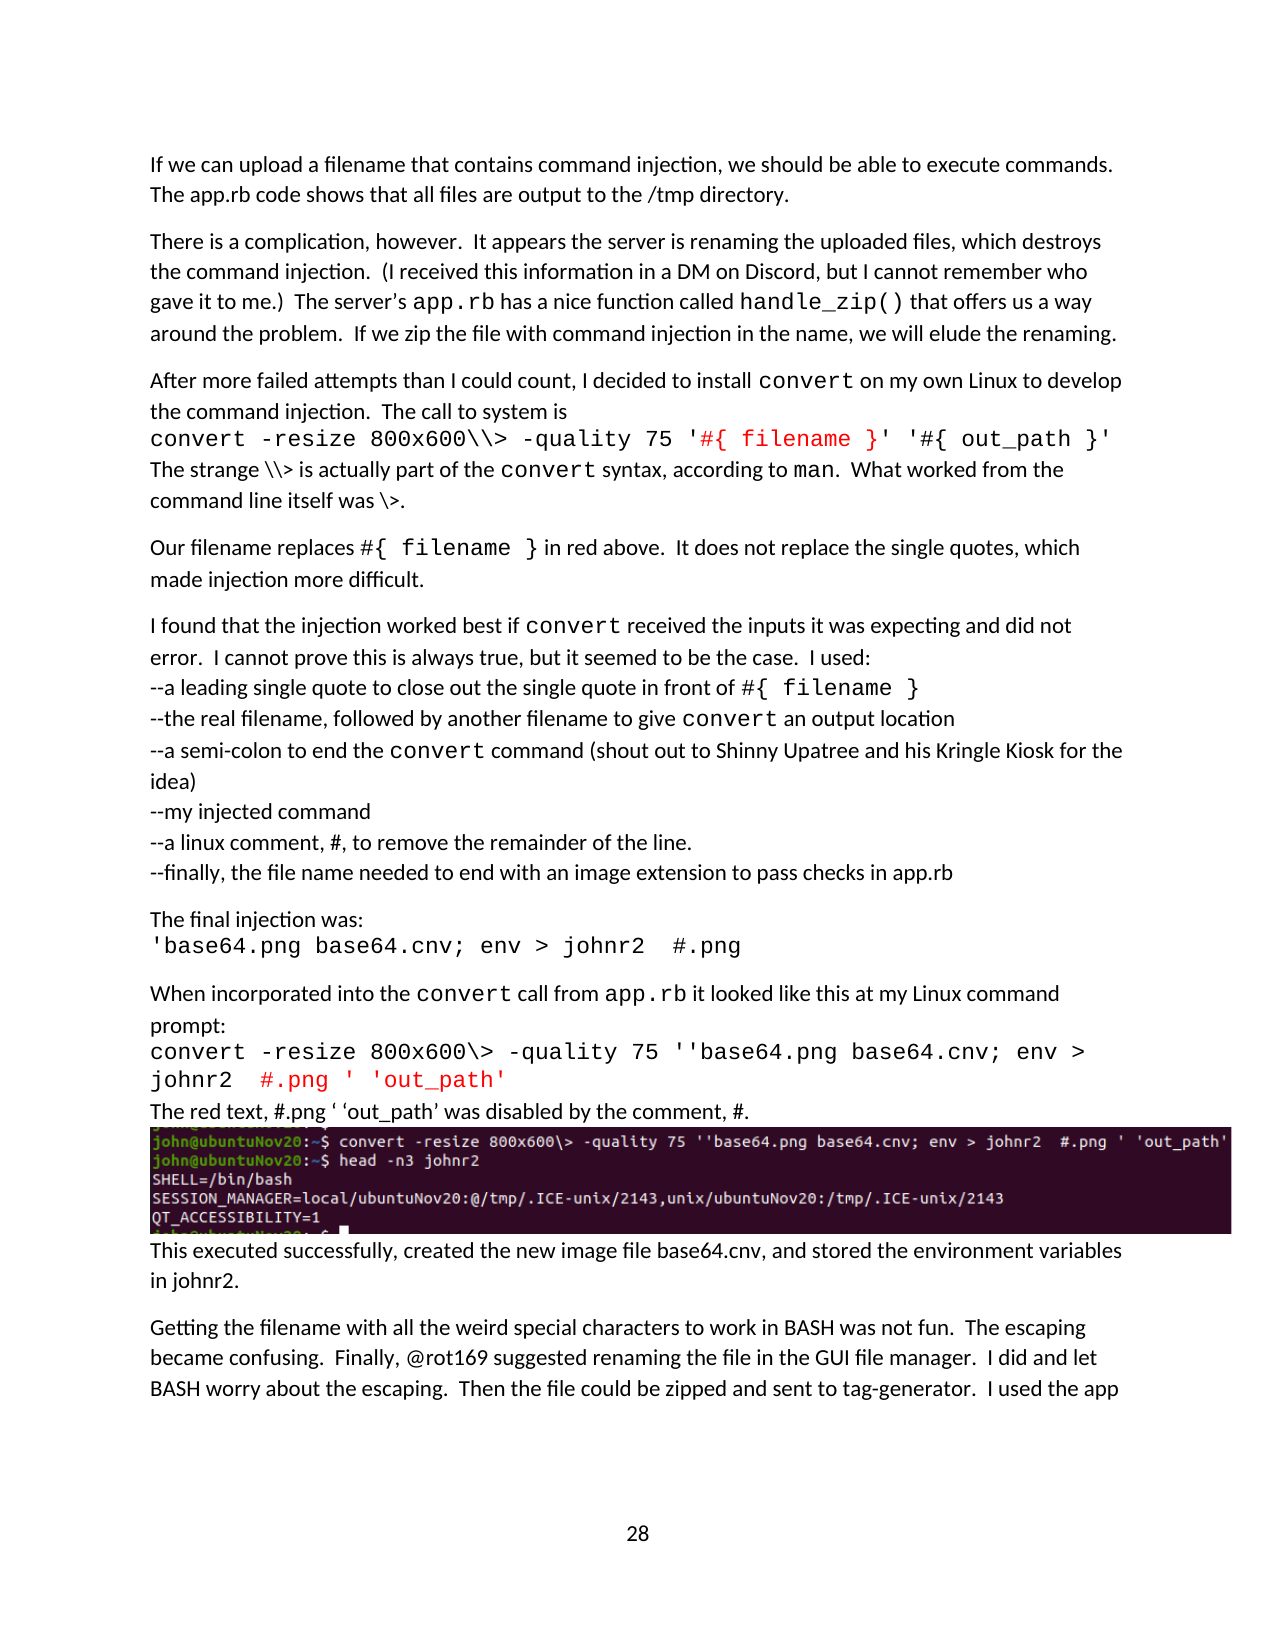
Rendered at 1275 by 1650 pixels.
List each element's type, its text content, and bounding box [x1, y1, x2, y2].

text I found that the injection worked best if convert received the inputs it was expecting and did not error. I cannot prove this is always true, but it seemed to be the case. I used: --a leading single quote to close out the single quote in front of #{ filename } --the real filename, followed by another filename to give convert an output location --a semi-colon to end the convert command (shout out to Shinny Upatree and his Kringle Kiosk for the idea) --my injected command --a linux comment, #, to remove the remainder of the line. --finally, the file name needed to end with an image extension to pass checks in app.rb [150, 612, 1125, 886]
text The final injection was: 'base64.png base64.cnv; env > johnr2 #.png [150, 905, 1125, 961]
text There is a complication, however. It appears the server is renaming the uploaded files, which destroys the command injection. (I received this information in a DM on Discord, but I cannot remember who gave it to me.) The server’s app.rb has a nice function called handle_zip() that offers us a way around the problem. If we zip the file with command injection in the name, we will elude the renaming. [150, 227, 1125, 347]
text When incorporated into the convert call from app.rb it looked like this at my Linux command prompt: convert -resize 800x600\> -quality 75 ''base64.png base64.cnv; env > johnr2 #.png ' 'out_path' The red text, #.png ‘ ‘out_path’ was disabled by the comment, #. This executed successfully, created the new image file base64.cnv, and stored the environment variables in johnr2. [150, 1234, 1125, 1294]
text Our filename replaces #{ filename } in red above. It does not replace the single quotes, which made injection more difficult. [150, 533, 1125, 593]
text If we can upload a filename that contains command injection, we should be able to execute commands. The app.rb code shows that all files are output to the /tmp directory. [150, 150, 1125, 208]
text After more failed attempts than I could count, I decided to install convert on my own Linux to develop the command injection. The call to system is convert -resize 800x600\\> -quality 75 '#{ filename }' '#{ out_path }' The strange \\> is actually part of the convert syntax, according to man. What worked from the command line itself was \>. [150, 366, 1125, 514]
text When incorporated into the convert call from app.rb it looked like this at my Linux command prompt: convert -resize 800x600\> -quality 75 ''base64.png base64.cnv; env > johnr2 #.png ' 'out_path' The red text, #.png ‘ ‘out_path’ was disabled by the comment, #. This executed successfully, created the new image file base64.cnv, and stored the environment variables in johnr2. [150, 979, 1125, 1127]
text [150, 1313, 1125, 1402]
picture [150, 1127, 1232, 1234]
